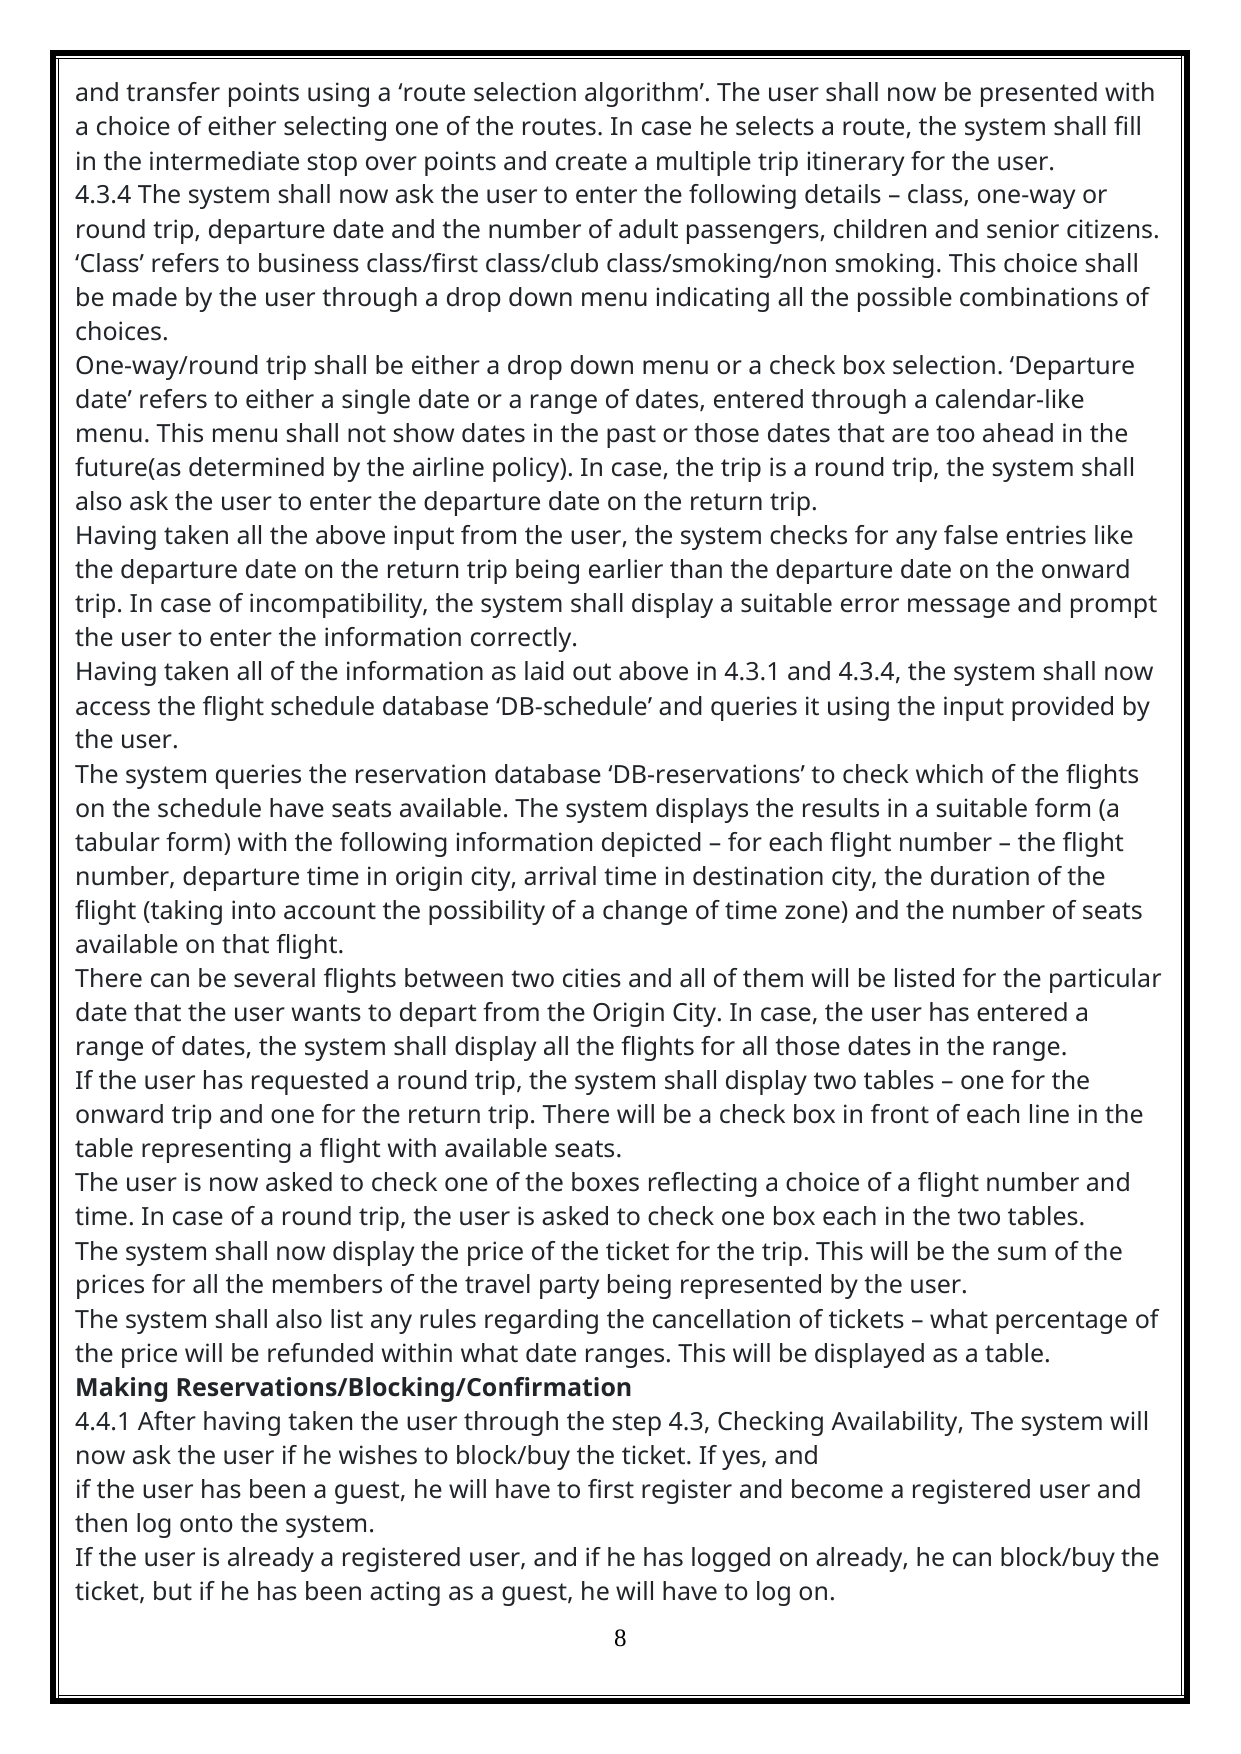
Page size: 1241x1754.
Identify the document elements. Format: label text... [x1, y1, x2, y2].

text Having taken all the above input from the user, the system checks for any false entries like the departure date on the return trip being earlier than the departure date on the onward trip. In case of incompatibility, the system shall display a suitable error message and prompt the user to enter the information correctly. [75, 518, 1165, 654]
text There can be several flights between two cities and all of them will be listed for the particular date that the user wants to depart from the Origin City. In case, the user has entered a range of dates, the system shall display all the flights for all those dates in the range. [75, 961, 1165, 1063]
text The system shall now display the price of the ticket for the trip. This will be the sum of the prices for all the members of the travel party being represented by the user. [75, 1233, 1165, 1301]
text The user is now asked to check one of the boxes reflecting a choice of a flight number and time. In case of a round trip, the user is asked to check one box each in the two tables. [75, 1165, 1165, 1233]
text One-way/round trip shall be either a drop down menu or a check box selection. ‘Departure date’ refers to either a single date or a range of dates, entered through a calendar-like menu. This menu shall not show dates in the past or those dates that are too ahead in the future(as determined by the airline policy). In case, the trip is a round trip, the system shall also ask the user to enter the departure date on the return trip. [75, 347, 1165, 518]
text If the user is already a registered user, and if he has logged on already, he can block/buy the ticket, but if he has been acting as a guest, he will have to log on. [75, 1540, 1165, 1608]
text Making Reservations/Blocking/Confirmation [75, 1369, 1165, 1403]
text The system queries the reservation database ‘DB-reservations’ to check which of the flights on the schedule have seats available. The system displays the results in a suitable form (a tabular form) with the following information depicted – for each flight number – the flight number, departure time in origin city, arrival time in destination city, the duration of the flight (taking into account the possibility of a change of time zone) and the number of seats available on that flight. [75, 756, 1165, 961]
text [75, 75, 1165, 177]
text 4.3.4 The system shall now ask the user to enter the following details – class, one-way or round trip, departure date and the number of adult passengers, children and senior citizens. [75, 177, 1165, 245]
text If the user has requested a round trip, the system shall display two tables – one for the onward trip and one for the return trip. There will be a check box in front of each line in the table representing a flight with available seats. [75, 1063, 1165, 1165]
text 4.4.1 After having taken the user through the step 4.3, Checking Availability, The system will now ask the user if he wishes to block/buy the ticket. If yes, and [75, 1403, 1165, 1472]
text if the user has been a guest, he will have to first register and become a registered user and then log onto the system. [75, 1472, 1165, 1540]
text ‘Class’ refers to business class/first class/club class/smoking/non smoking. This choice shall be made by the user through a drop down menu indicating all the possible combinations of choices. [75, 245, 1165, 347]
text The system shall also list any rules regarding the cancellation of tickets – what percentage of the price will be refunded within what date ranges. This will be displayed as a table. [75, 1301, 1165, 1369]
text Having taken all of the information as laid out above in 4.3.1 and 4.3.4, the system shall now access the flight schedule database ‘DB-schedule’ and queries it using the input provided by the user. [75, 654, 1165, 756]
